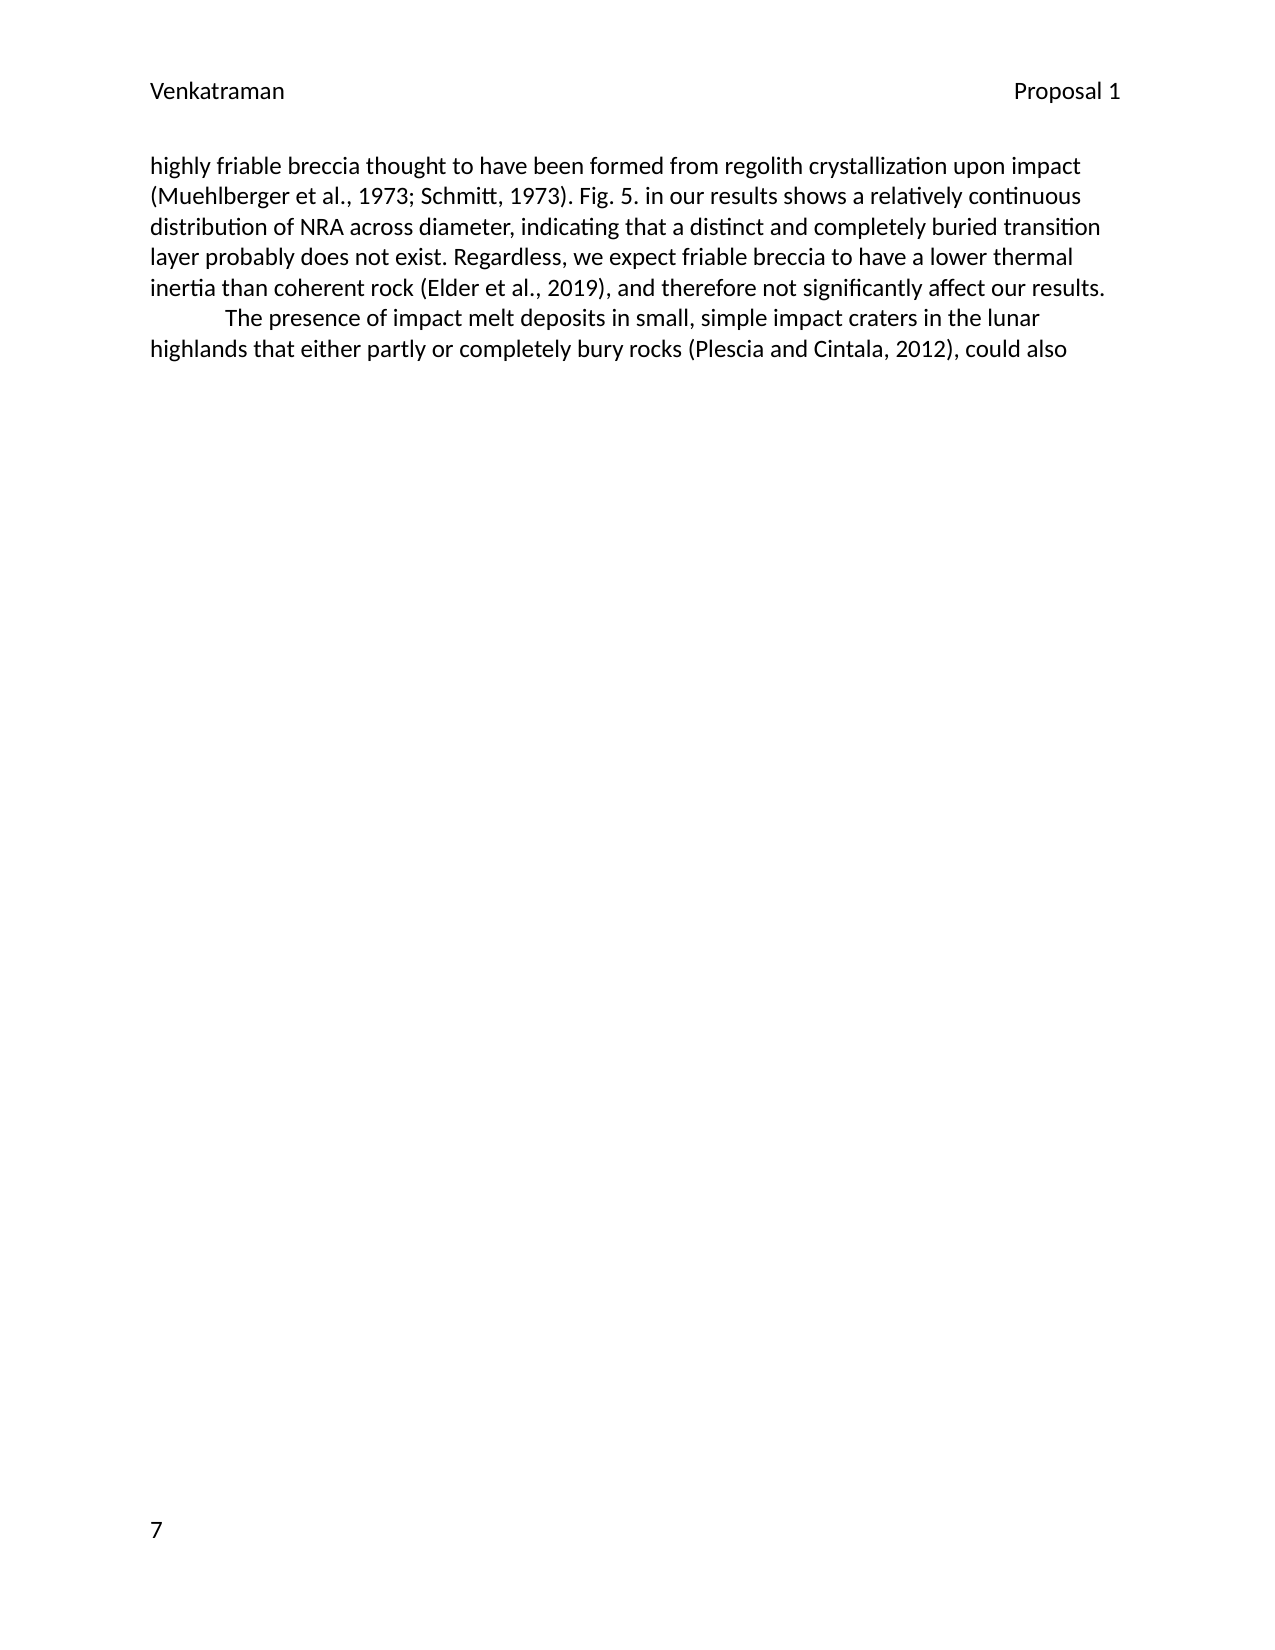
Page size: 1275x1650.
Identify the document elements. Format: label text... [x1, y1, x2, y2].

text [150, 150, 1125, 303]
text The presence of impact melt deposits in small, simple impact craters in the lunar highlands that either partly or completely bury rocks (Plescia and Cintala, 2012), could also [150, 303, 1125, 364]
